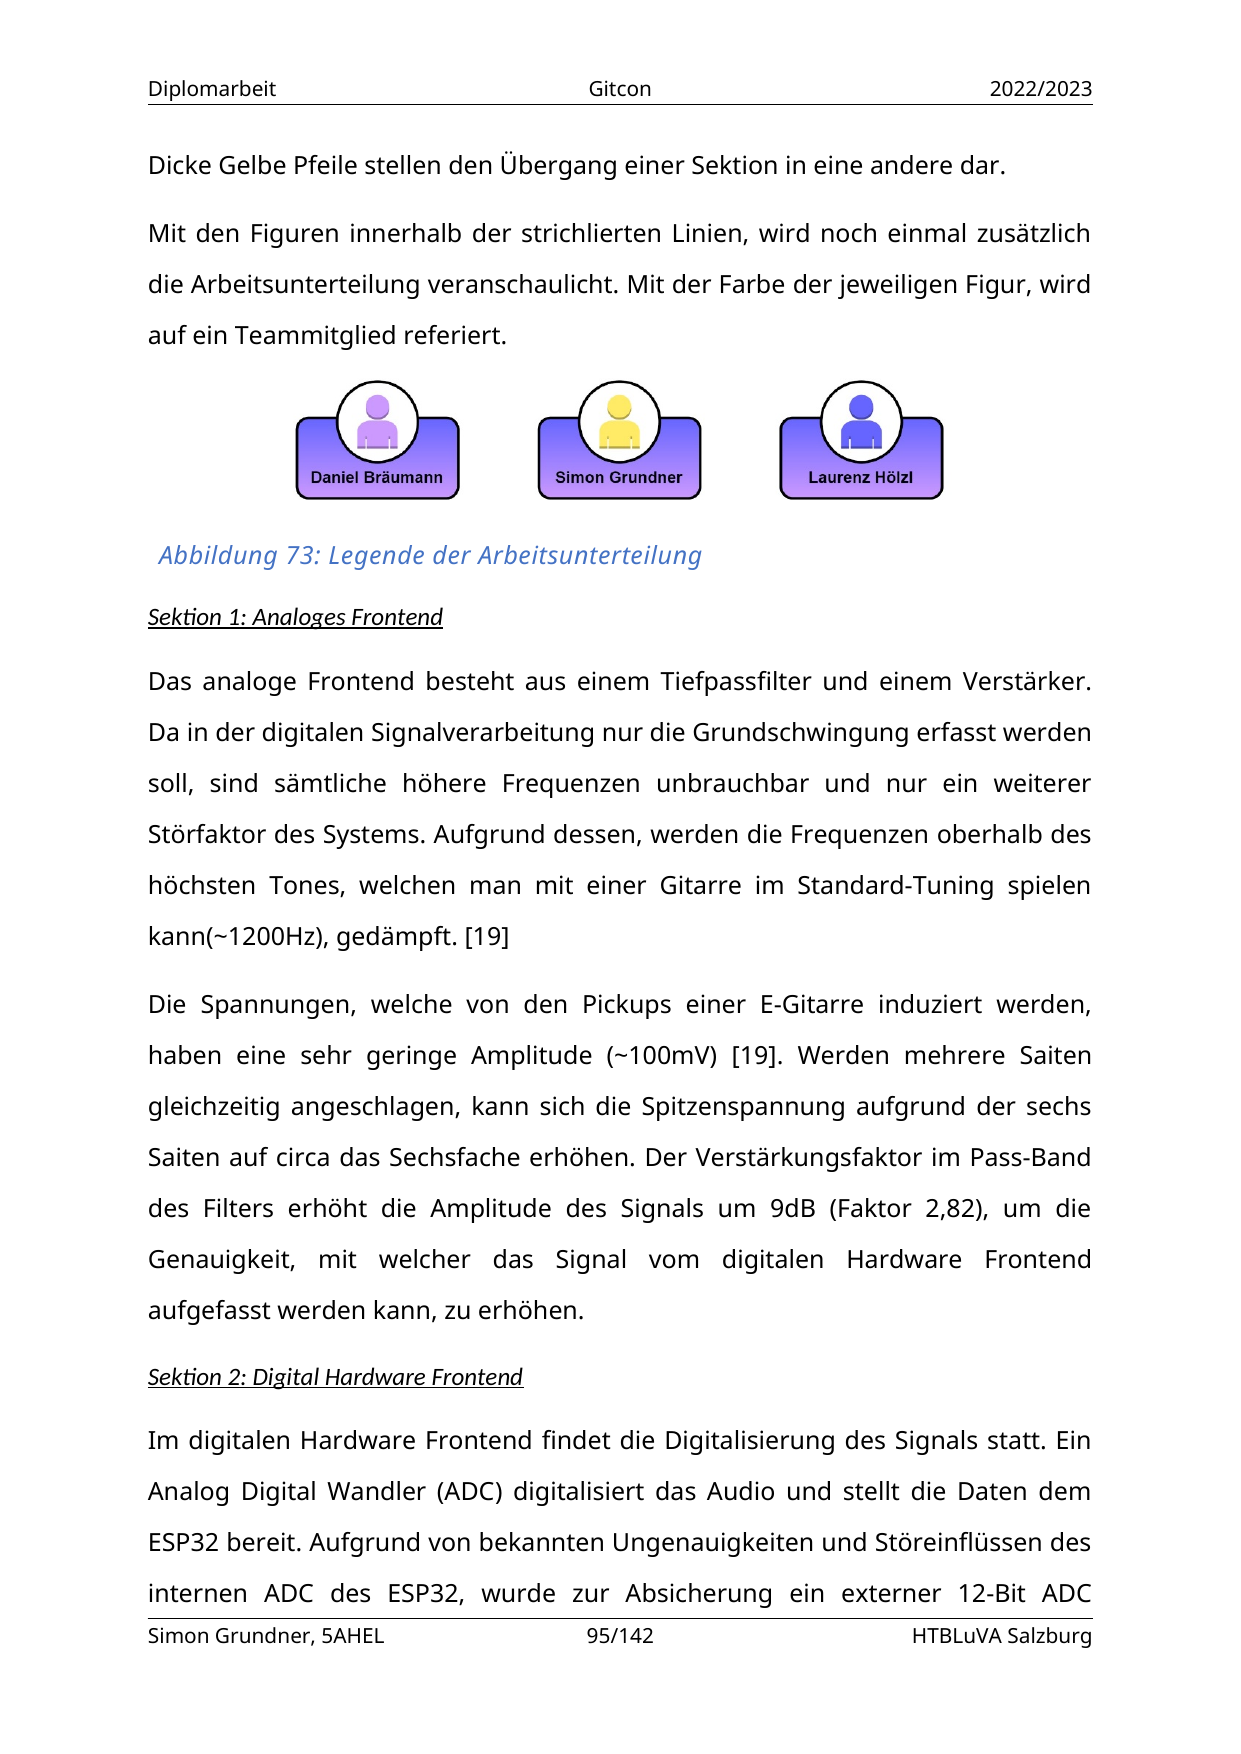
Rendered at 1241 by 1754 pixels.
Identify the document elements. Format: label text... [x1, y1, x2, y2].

text Sektion 1: Analoges Frontend [148, 601, 1093, 632]
text Dicke Gelbe Pfeile stellen den Übergang einer Sektion in eine andere dar. [148, 148, 1093, 182]
text Mit den Figuren innerhalb der strichlierten Linien, wird noch einmal zusätzlich die Arbeitsunterteilung veranschaulicht. Mit der Farbe der jeweiligen Figur, wird auf ein Teammitglied referiert. [148, 215, 1093, 351]
picture [284, 368, 957, 500]
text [148, 1423, 1093, 1610]
text Die Spannungen, welche von den Pickups einer E-Gitarre induziert werden, haben eine sehr geringe Amplitude (~100mV). Werden mehrere Saiten gleichzeitig angeschlagen, kann sich die Spitzenspannung aufgrund der sechs Saiten auf circa das Sechsfache erhöhen. Der Verstärkungsfaktor im Pass-Band des Filters erhöht die Amplitude des Signals um 9dB (Faktor 2,82), um die Genauigkeit, mit welcher das Signal vom digitalen Hardware Frontend aufgefasst werden kann, zu erhöhen. [148, 987, 1093, 1327]
text Sektion 2: Digital Hardware Frontend [148, 1361, 1093, 1391]
text Abbildung 73: Legende der Arbeitsunterteilung [159, 537, 706, 571]
text Das analoge Frontend besteht aus einem Tiefpassfilter und einem Verstärker. Da in der digitalen Signalverarbeitung nur die Grundschwingung erfasst werden soll, sind sämtliche höhere Frequenzen unbrauchbar und nur ein weiterer Störfaktor des Systems. Aufgrund dessen, werden die Frequenzen oberhalb des höchsten Tones, welchen man mit einer Gitarre im Standard-Tuning spielen kann(~1200Hz), gedämpft. [148, 664, 1093, 953]
